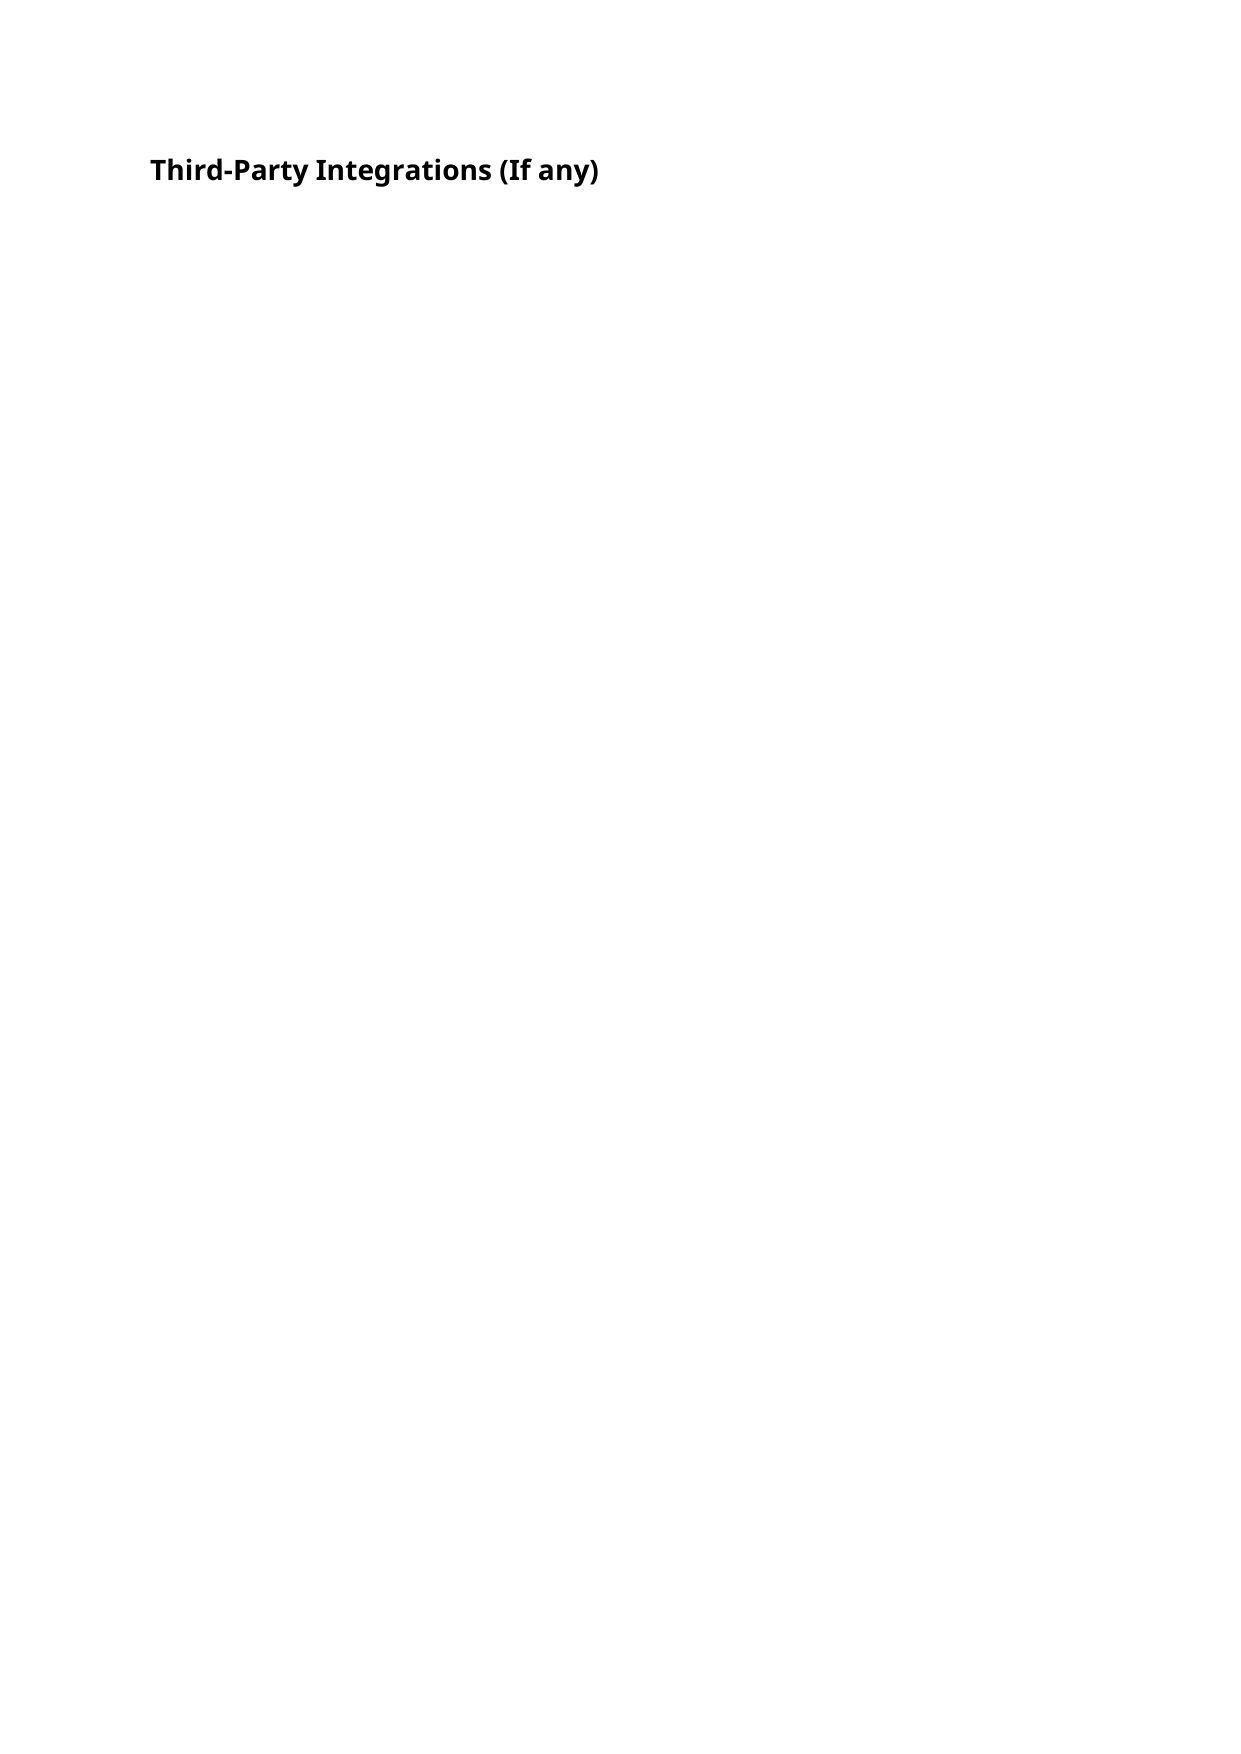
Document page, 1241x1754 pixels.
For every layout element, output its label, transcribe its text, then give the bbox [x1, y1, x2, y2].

text Third-Party Integrations (If any) [150, 150, 1090, 188]
